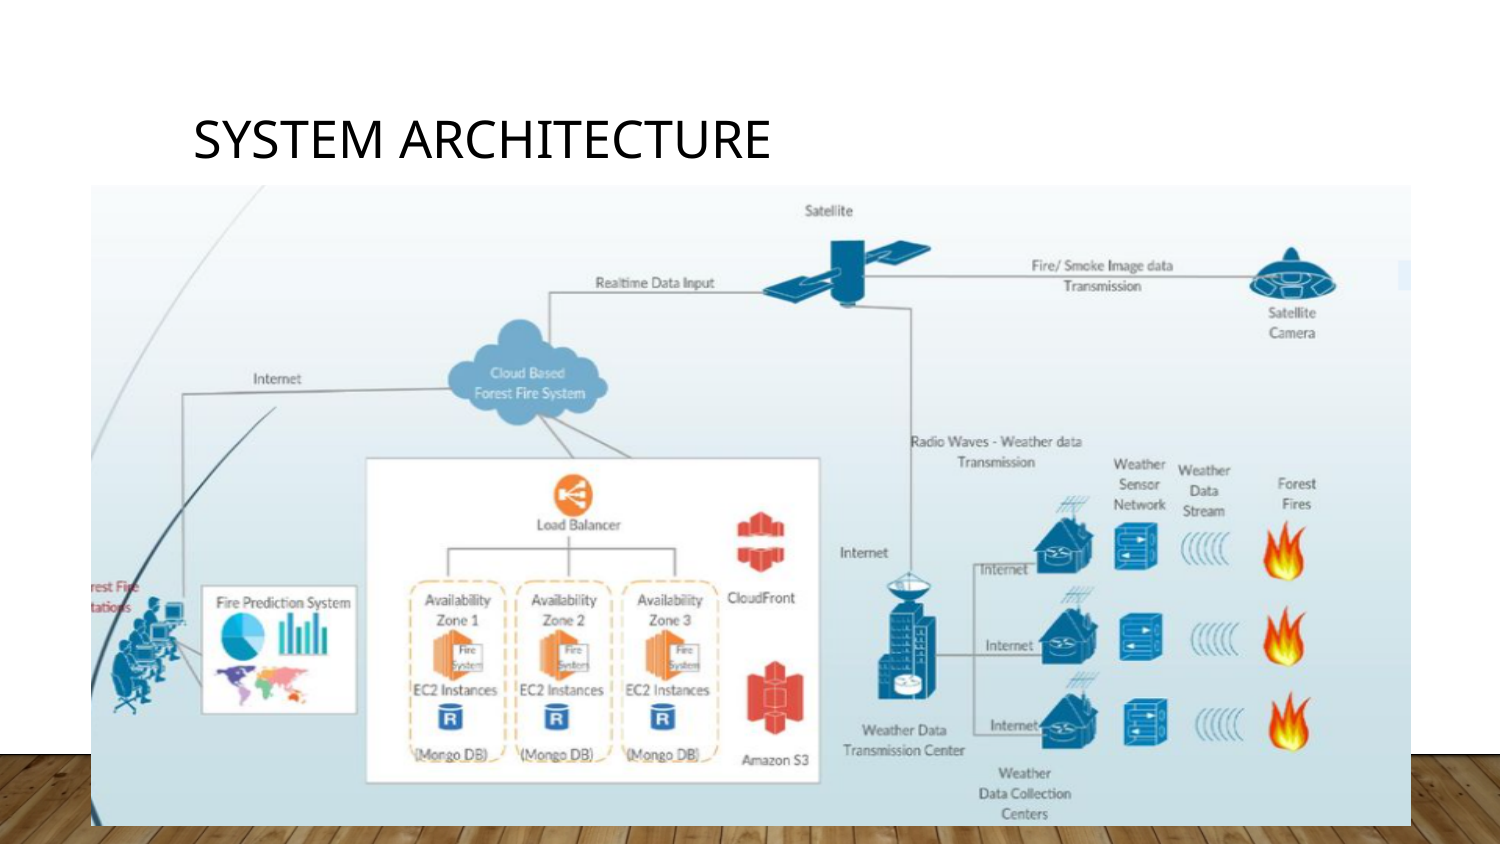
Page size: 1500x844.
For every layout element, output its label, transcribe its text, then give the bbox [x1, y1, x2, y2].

picture [0, 185, 1500, 844]
text SYSTEM ARCHITECTURE [193, 103, 1413, 174]
